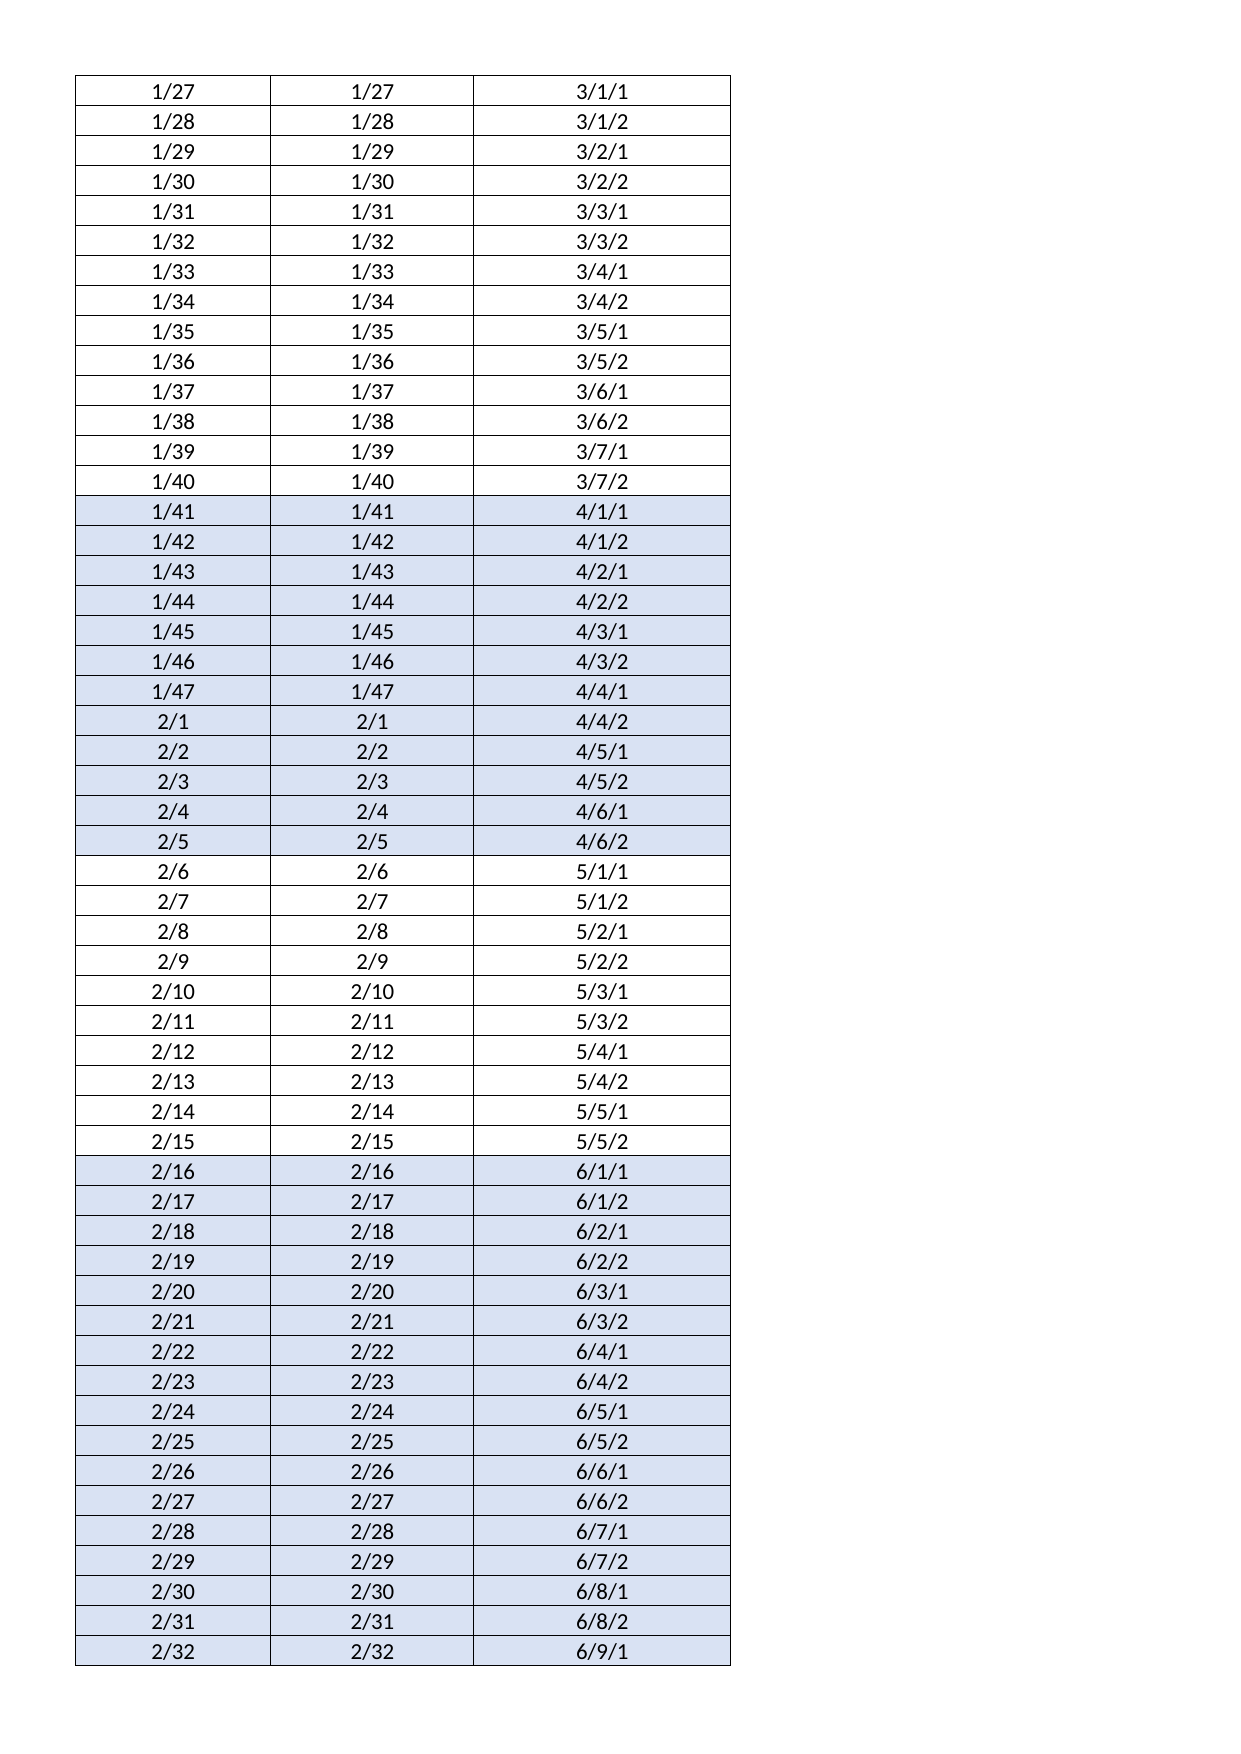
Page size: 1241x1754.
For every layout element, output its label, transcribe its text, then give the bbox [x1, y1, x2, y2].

table_cell 2/13 [76, 1066, 270, 1095]
table_cell 4/2/2 [474, 586, 730, 615]
table_cell 2/12 [76, 1036, 270, 1065]
table_cell 1/38 [271, 406, 473, 435]
table_cell 4/4/2 [474, 706, 730, 735]
table_cell 2/19 [271, 1246, 473, 1275]
table_cell 1/28 [76, 106, 270, 135]
table_cell 3/5/2 [474, 346, 730, 375]
table_cell 3/1/1 [474, 76, 730, 105]
table_cell 1/38 [76, 406, 270, 435]
table_cell 6/8/2 [474, 1606, 730, 1635]
table_cell 1/46 [76, 646, 270, 675]
table_cell 2/29 [76, 1546, 270, 1575]
table_cell 2/32 [271, 1636, 473, 1665]
table_cell 6/6/1 [474, 1456, 730, 1485]
table_cell 1/42 [76, 526, 270, 555]
table_cell 3/4/1 [474, 256, 730, 285]
table_cell 1/40 [271, 466, 473, 495]
table_cell 4/2/1 [474, 556, 730, 585]
table_cell 2/21 [76, 1306, 270, 1335]
table_cell 3/3/2 [474, 226, 730, 255]
table_cell 6/6/2 [474, 1486, 730, 1515]
table_cell 5/5/1 [474, 1096, 730, 1125]
table_cell 2/24 [271, 1396, 473, 1425]
table_cell 1/42 [271, 526, 473, 555]
table_cell 4/4/1 [474, 676, 730, 705]
table_cell 2/2 [76, 736, 270, 765]
table_cell 6/4/2 [474, 1366, 730, 1395]
table_cell 2/8 [271, 916, 473, 945]
table_cell 6/5/1 [474, 1396, 730, 1425]
table_cell 6/7/2 [474, 1546, 730, 1575]
table_cell 2/31 [76, 1606, 270, 1635]
table_cell 2/4 [76, 796, 270, 825]
table_cell 4/5/1 [474, 736, 730, 765]
table_cell 2/17 [271, 1186, 473, 1215]
table_cell 3/2/2 [474, 166, 730, 195]
table_cell 4/3/1 [474, 616, 730, 645]
table_cell 2/29 [271, 1546, 473, 1575]
table_cell 1/33 [271, 256, 473, 285]
table_cell 6/7/1 [474, 1516, 730, 1545]
table_cell 1/36 [271, 346, 473, 375]
table_cell 2/1 [76, 706, 270, 735]
table_cell 1/36 [76, 346, 270, 375]
table_cell 2/14 [271, 1096, 473, 1125]
table_cell 2/8 [76, 916, 270, 945]
table_cell 4/6/2 [474, 826, 730, 855]
table_cell 5/2/2 [474, 946, 730, 975]
table_cell 2/19 [76, 1246, 270, 1275]
table_cell 2/22 [271, 1336, 473, 1365]
table_cell 1/44 [271, 586, 473, 615]
table_cell 2/10 [271, 976, 473, 1005]
table_cell 3/3/1 [474, 196, 730, 225]
table_cell 2/30 [76, 1576, 270, 1605]
table_cell 3/5/1 [474, 316, 730, 345]
table_cell 2/27 [76, 1486, 270, 1515]
table_cell 3/6/1 [474, 376, 730, 405]
table_cell 1/34 [76, 286, 270, 315]
table_cell 1/32 [76, 226, 270, 255]
table_cell 1/40 [76, 466, 270, 495]
table_cell 2/13 [271, 1066, 473, 1095]
table_cell 6/5/2 [474, 1426, 730, 1455]
table_cell 2/5 [271, 826, 473, 855]
table_cell 2/1 [271, 706, 473, 735]
table_cell 2/9 [76, 946, 270, 975]
table_cell 2/18 [271, 1216, 473, 1245]
table_cell 2/14 [76, 1096, 270, 1125]
table_cell 1/31 [271, 196, 473, 225]
table_cell 4/1/1 [474, 496, 730, 525]
table_cell 6/1/2 [474, 1186, 730, 1215]
table_cell 1/47 [76, 676, 270, 705]
table_cell 2/30 [271, 1576, 473, 1605]
table_cell 6/3/1 [474, 1276, 730, 1305]
table_cell 1/43 [271, 556, 473, 585]
table_cell 2/15 [76, 1126, 270, 1155]
table_cell 1/39 [271, 436, 473, 465]
table_cell 1/35 [271, 316, 473, 345]
table_cell 1/44 [76, 586, 270, 615]
table_cell 6/8/1 [474, 1576, 730, 1605]
table_cell 2/27 [271, 1486, 473, 1515]
table_cell 2/26 [271, 1456, 473, 1485]
table_cell 2/6 [271, 856, 473, 885]
table_cell 6/1/1 [474, 1156, 730, 1185]
table_cell 1/31 [76, 196, 270, 225]
table_cell 3/1/2 [474, 106, 730, 135]
table_cell 2/15 [271, 1126, 473, 1155]
table_cell 5/1/2 [474, 886, 730, 915]
table_cell 2/10 [76, 976, 270, 1005]
table_cell 1/39 [76, 436, 270, 465]
table_cell 6/2/2 [474, 1246, 730, 1275]
table_cell 2/3 [271, 766, 473, 795]
table_cell 2/26 [76, 1456, 270, 1485]
table_cell 4/6/1 [474, 796, 730, 825]
table_cell 1/37 [271, 376, 473, 405]
table_cell 2/12 [271, 1036, 473, 1065]
table_cell 1/43 [76, 556, 270, 585]
table_cell 1/29 [76, 136, 270, 165]
table_cell 4/3/2 [474, 646, 730, 675]
table_cell 5/5/2 [474, 1126, 730, 1155]
table_cell 2/2 [271, 736, 473, 765]
table_cell 3/2/1 [474, 136, 730, 165]
table_cell 2/11 [76, 1006, 270, 1035]
table_cell 1/34 [271, 286, 473, 315]
table_cell 4/1/2 [474, 526, 730, 555]
table_cell 2/20 [76, 1276, 270, 1305]
table_cell 1/37 [76, 376, 270, 405]
table_cell 3/7/2 [474, 466, 730, 495]
table_cell 4/5/2 [474, 766, 730, 795]
table_cell 2/11 [271, 1006, 473, 1035]
table_cell 1/33 [76, 256, 270, 285]
table_cell 6/3/2 [474, 1306, 730, 1335]
table_cell 1/27 [271, 76, 473, 105]
table_cell 6/2/1 [474, 1216, 730, 1245]
table_cell 2/24 [76, 1396, 270, 1425]
table_cell 6/4/1 [474, 1336, 730, 1365]
table_cell 1/27 [76, 76, 270, 105]
table_cell 2/23 [271, 1366, 473, 1395]
table_cell 1/41 [271, 496, 473, 525]
table_cell 2/5 [76, 826, 270, 855]
table_cell 2/18 [76, 1216, 270, 1245]
table_cell 2/31 [271, 1606, 473, 1635]
table_cell 2/25 [76, 1426, 270, 1455]
table_cell 6/9/1 [474, 1636, 730, 1665]
table_cell 2/3 [76, 766, 270, 795]
table_cell 1/35 [76, 316, 270, 345]
table_cell 2/16 [76, 1156, 270, 1185]
table_cell 5/2/1 [474, 916, 730, 945]
table_cell 2/9 [271, 946, 473, 975]
table_cell 2/17 [76, 1186, 270, 1215]
table_cell 2/6 [76, 856, 270, 885]
table_cell 2/16 [271, 1156, 473, 1185]
table_cell 2/7 [271, 886, 473, 915]
table_cell 2/20 [271, 1276, 473, 1305]
table_cell 3/7/1 [474, 436, 730, 465]
table_cell 2/32 [76, 1636, 270, 1665]
table_cell 2/25 [271, 1426, 473, 1455]
table_cell 5/1/1 [474, 856, 730, 885]
table_cell 1/41 [76, 496, 270, 525]
table_cell 2/28 [271, 1516, 473, 1545]
table_cell 2/22 [76, 1336, 270, 1365]
table_cell 2/21 [271, 1306, 473, 1335]
table_cell 1/45 [76, 616, 270, 645]
table_cell 2/23 [76, 1366, 270, 1395]
table_cell 1/46 [271, 646, 473, 675]
table_cell 5/3/2 [474, 1006, 730, 1035]
table_cell 2/4 [271, 796, 473, 825]
table_cell 3/6/2 [474, 406, 730, 435]
table_cell 1/29 [271, 136, 473, 165]
table_cell 1/45 [271, 616, 473, 645]
table_cell 3/4/2 [474, 286, 730, 315]
table_cell 1/28 [271, 106, 473, 135]
table_cell 2/28 [76, 1516, 270, 1545]
table_cell 5/3/1 [474, 976, 730, 1005]
table_cell 5/4/1 [474, 1036, 730, 1065]
table_cell 1/30 [271, 166, 473, 195]
table_cell 2/7 [76, 886, 270, 915]
table_cell 1/32 [271, 226, 473, 255]
table_cell 1/47 [271, 676, 473, 705]
table_cell 5/4/2 [474, 1066, 730, 1095]
table_cell 1/30 [76, 166, 270, 195]
